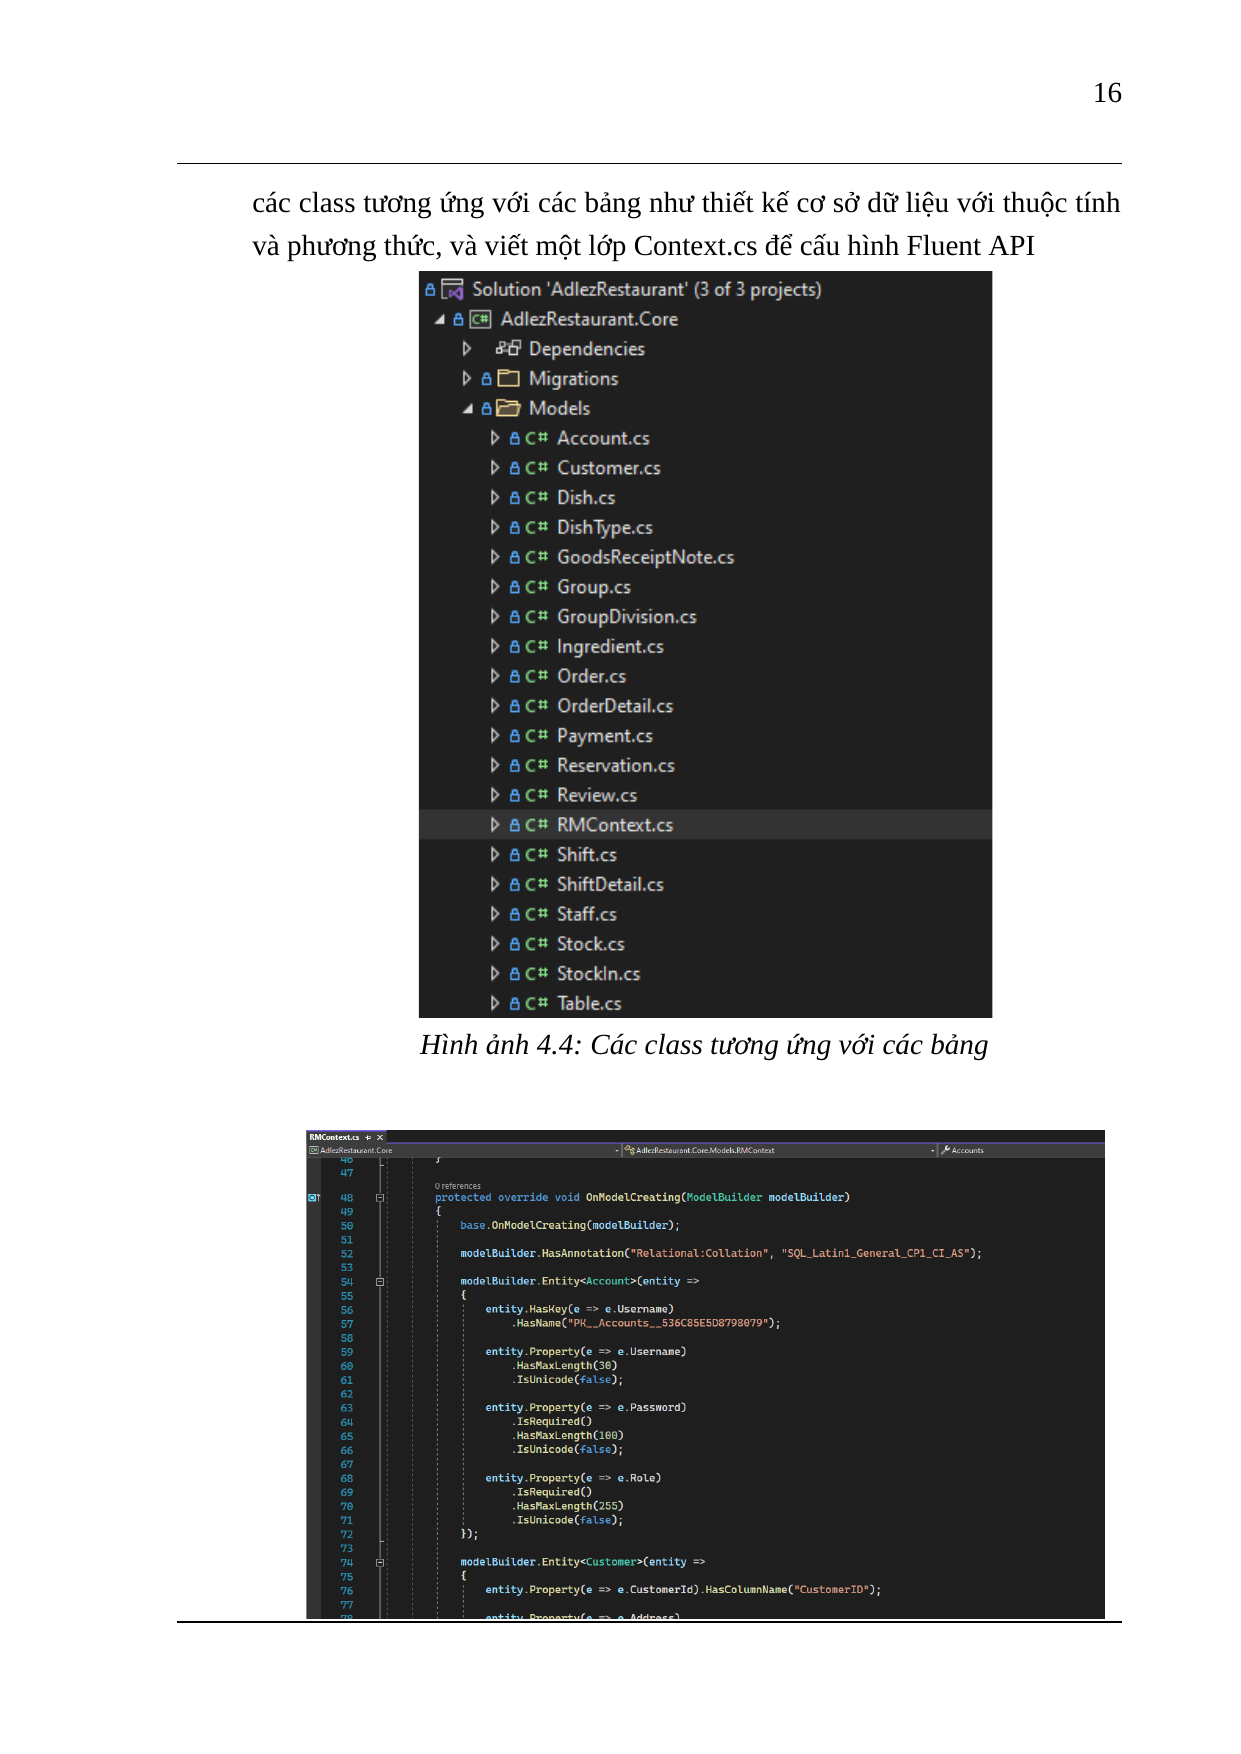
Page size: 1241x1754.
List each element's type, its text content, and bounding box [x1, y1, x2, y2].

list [214, 185, 1122, 262]
picture [306, 1130, 1105, 1619]
picture [418, 271, 993, 1018]
